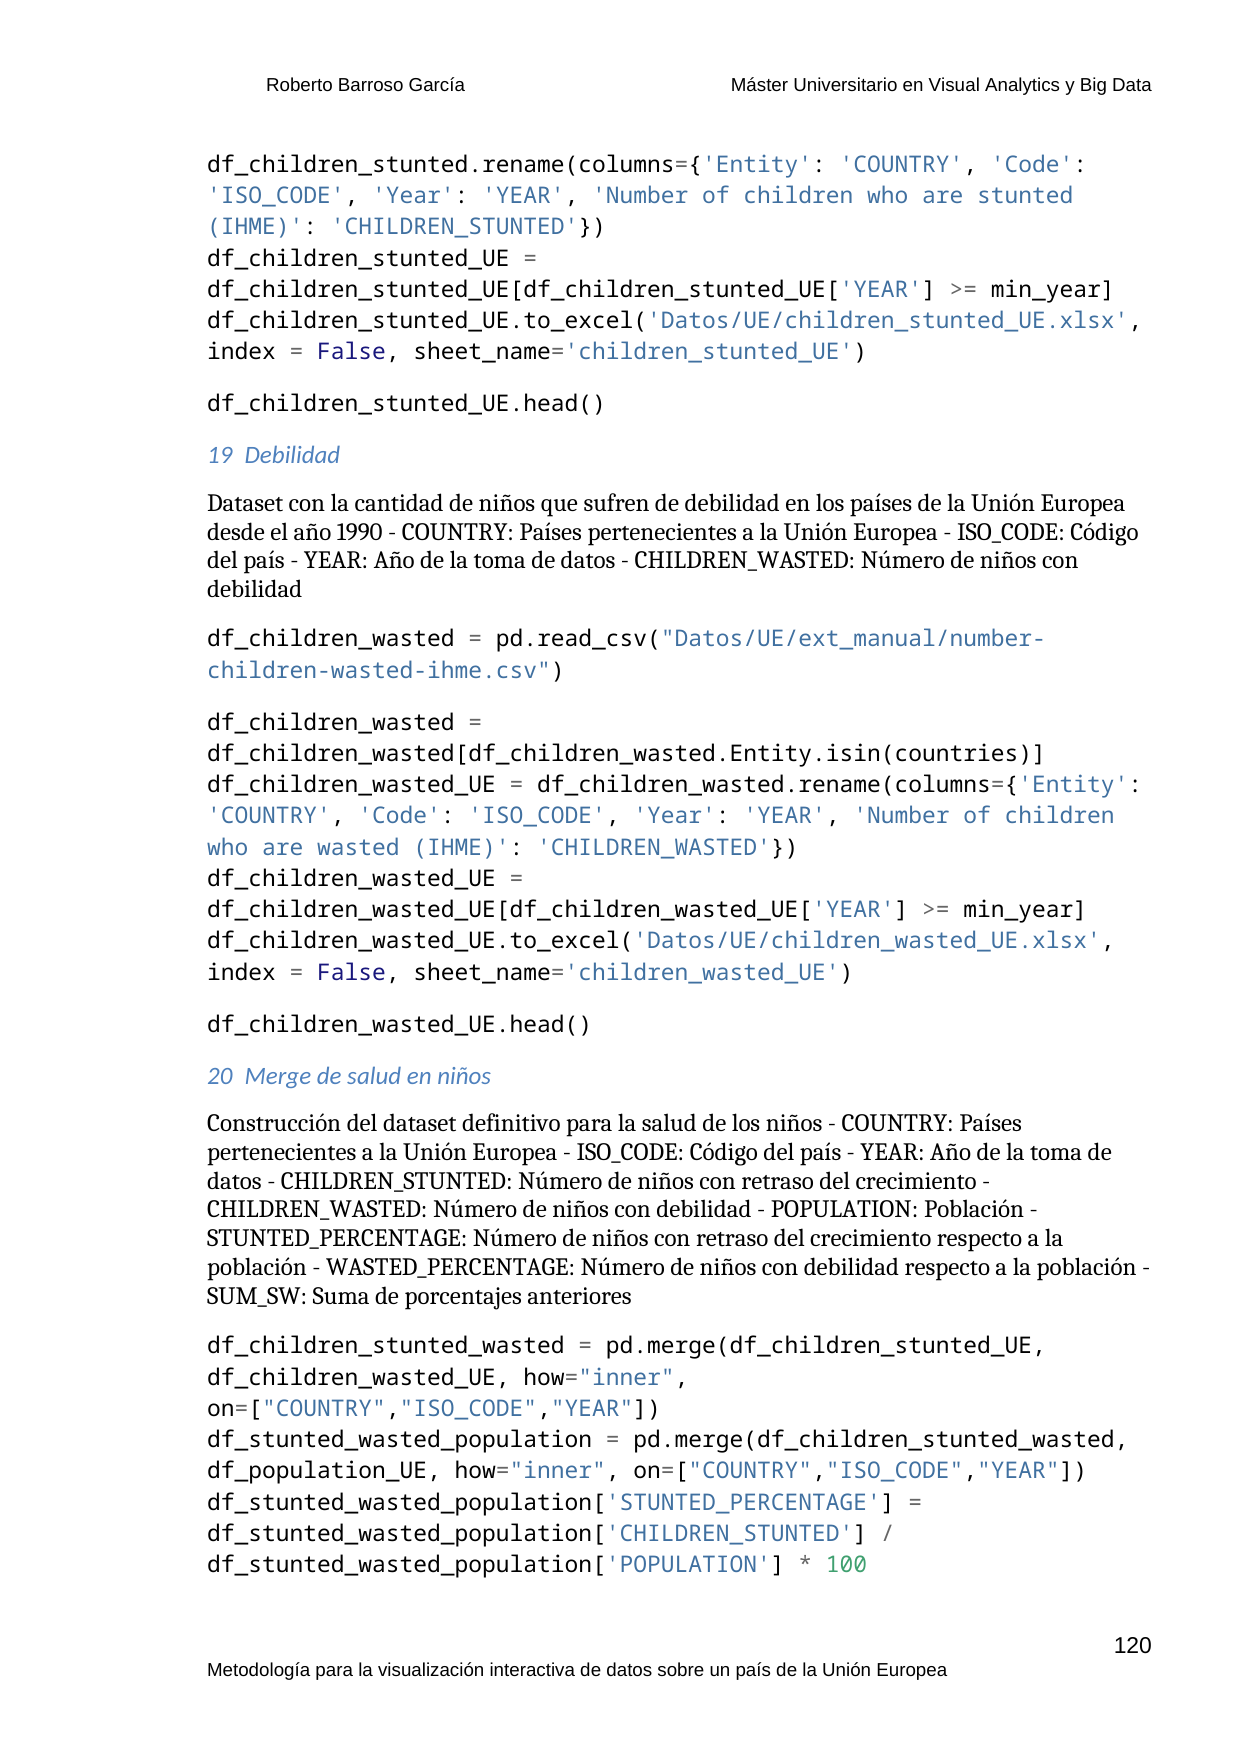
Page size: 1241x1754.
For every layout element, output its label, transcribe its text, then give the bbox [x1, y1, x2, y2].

list Merge de salud en niños [207, 1060, 1152, 1090]
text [207, 148, 1152, 366]
text df_children_wasted = pd.read_csv("Datos/UE/ext_manual/number-children-wasted-ihme.csv") [207, 622, 1152, 685]
text df_children_wasted = df_children_wasted[df_children_wasted.Entity.isin(countries)] df_children_wasted_UE = df_children_wasted.rename(columns={'Entity': 'COUNTRY', 'Code': 'ISO_CODE', 'Year': 'YEAR', 'Number of children who are wasted (IHME)': 'CHILDREN_WASTED'}) df_children_wasted_UE = df_children_wasted_UE[df_children_wasted_UE['YEAR'] >= min_year] df_children_wasted_UE.to_excel('Datos/UE/children_wasted_UE.xlsx', index = False, sheet_name='children_wasted_UE') [207, 706, 1152, 987]
text Dataset con la cantidad de niños que sufren de debilidad en los países de la Unión Europea desde el año 1990 - COUNTRY: Países pertenecientes a la Unión Europea - ISO_CODE: Código del país - YEAR: Año de la toma de datos - CHILDREN_WASTED: Número de niños con debilidad [207, 489, 1152, 604]
text df_children_stunted_UE.head() [207, 387, 1152, 418]
text df_children_wasted_UE.head() [207, 1008, 1152, 1039]
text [207, 1329, 1152, 1579]
list Debilidad [207, 439, 1152, 470]
text Construcción del dataset definitivo para la salud de los niños - COUNTRY: Países pertenecientes a la Unión Europea - ISO_CODE: Código del país - YEAR: Año de la toma de datos - CHILDREN_STUNTED: Número de niños con retraso del crecimiento - CHILDREN_WASTED: Número de niños con debilidad - POPULATION: Población - STUNTED_PERCENTAGE: Número de niños con retraso del crecimiento respecto a la población - WASTED_PERCENTAGE: Número de niños con debilidad respecto a la población - SUM_SW: Suma de porcentajes anteriores [207, 1109, 1152, 1310]
